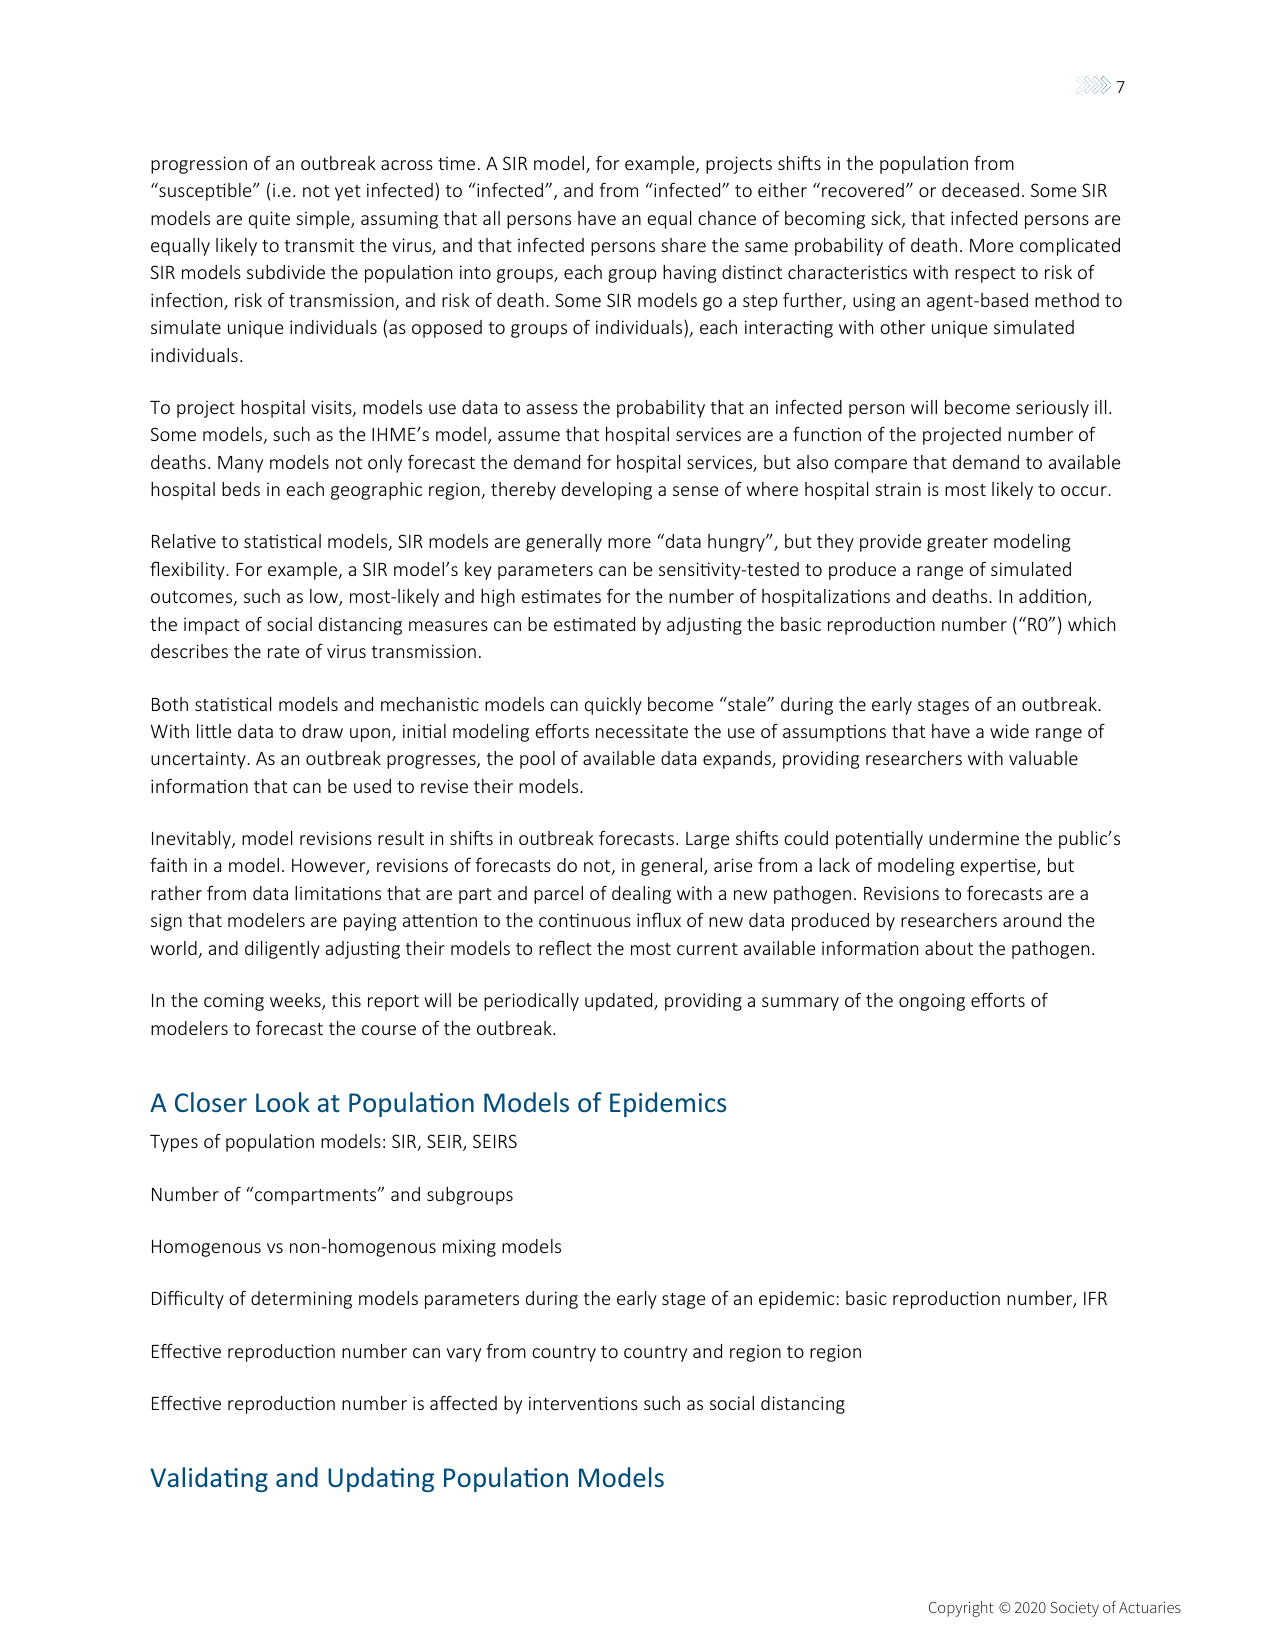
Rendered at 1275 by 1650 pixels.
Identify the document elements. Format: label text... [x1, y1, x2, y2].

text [150, 150, 1125, 367]
text Homogenous vs non-homogenous mixing models [150, 1233, 1125, 1259]
picture [1075, 76, 1112, 94]
text Inevitably, model revisions result in shifts in outbreak forecasts. Large shifts could potentially undermine the public’s faith in a model. However, revisions of forecasts do not, in general, arise from a lack of modeling expertise, but rather from data limitations that are part and parcel of dealing with a new pathogen. Revisions to forecasts are a sign that modelers are paying attention to the continuous influx of new data produced by researchers around the world, and diligently adjusting their models to reflect the most current available information about the pathogen. [150, 825, 1125, 960]
text Effective reproduction number can vary from country to country and region to region [150, 1338, 1125, 1363]
text Number of “compartments” and subgroups [150, 1181, 1125, 1206]
subtitle A Closer Look at Population Models of Epidemics [150, 1084, 1125, 1119]
text Relative to statistical models, SIR models are generally more “data hungry”, but they provide greater modeling flexibility. For example, a SIR model’s key parameters can be sensitivity-tested to produce a range of simulated outcomes, such as low, most-likely and high estimates for the number of hospitalizations and deaths. In addition, the impact of social distancing measures can be estimated by adjusting the basic reproduction number (“R0”) which describes the rate of virus transmission. [150, 529, 1125, 664]
text To project hospital visits, models use data to assess the probability that an infected person will become seriously ill. Some models, such as the IHME’s model, assume that hospital services are a function of the projected number of deaths. Many models not only forecast the demand for hospital services, but also compare that demand to available hospital beds in each geographic region, thereby developing a sense of where hospital strain is most likely to occur. [150, 394, 1125, 502]
text Both statistical models and mechanistic models can quickly become “stale” during the early stages of an outbreak. With little data to draw upon, initial modeling efforts necessitate the use of assumptions that have a wide range of uncertainty. As an outbreak progresses, the pool of available data expands, providing researchers with valuable information that can be used to revise their models. [150, 691, 1125, 798]
text In the coming weeks, this report will be periodically updated, providing a summary of the ongoing efforts of modelers to forecast the course of the outbreak. [150, 987, 1125, 1040]
subtitle Validating and Updating Population Models [150, 1459, 1125, 1495]
text Difficulty of determining models parameters during the early stage of an epidemic: basic reproduction number, IFR [150, 1286, 1125, 1311]
text Types of population models: SIR, SEIR, SEIRS [150, 1128, 1125, 1154]
text Effective reproduction number is affected by interventions such as social distancing [150, 1390, 1125, 1416]
